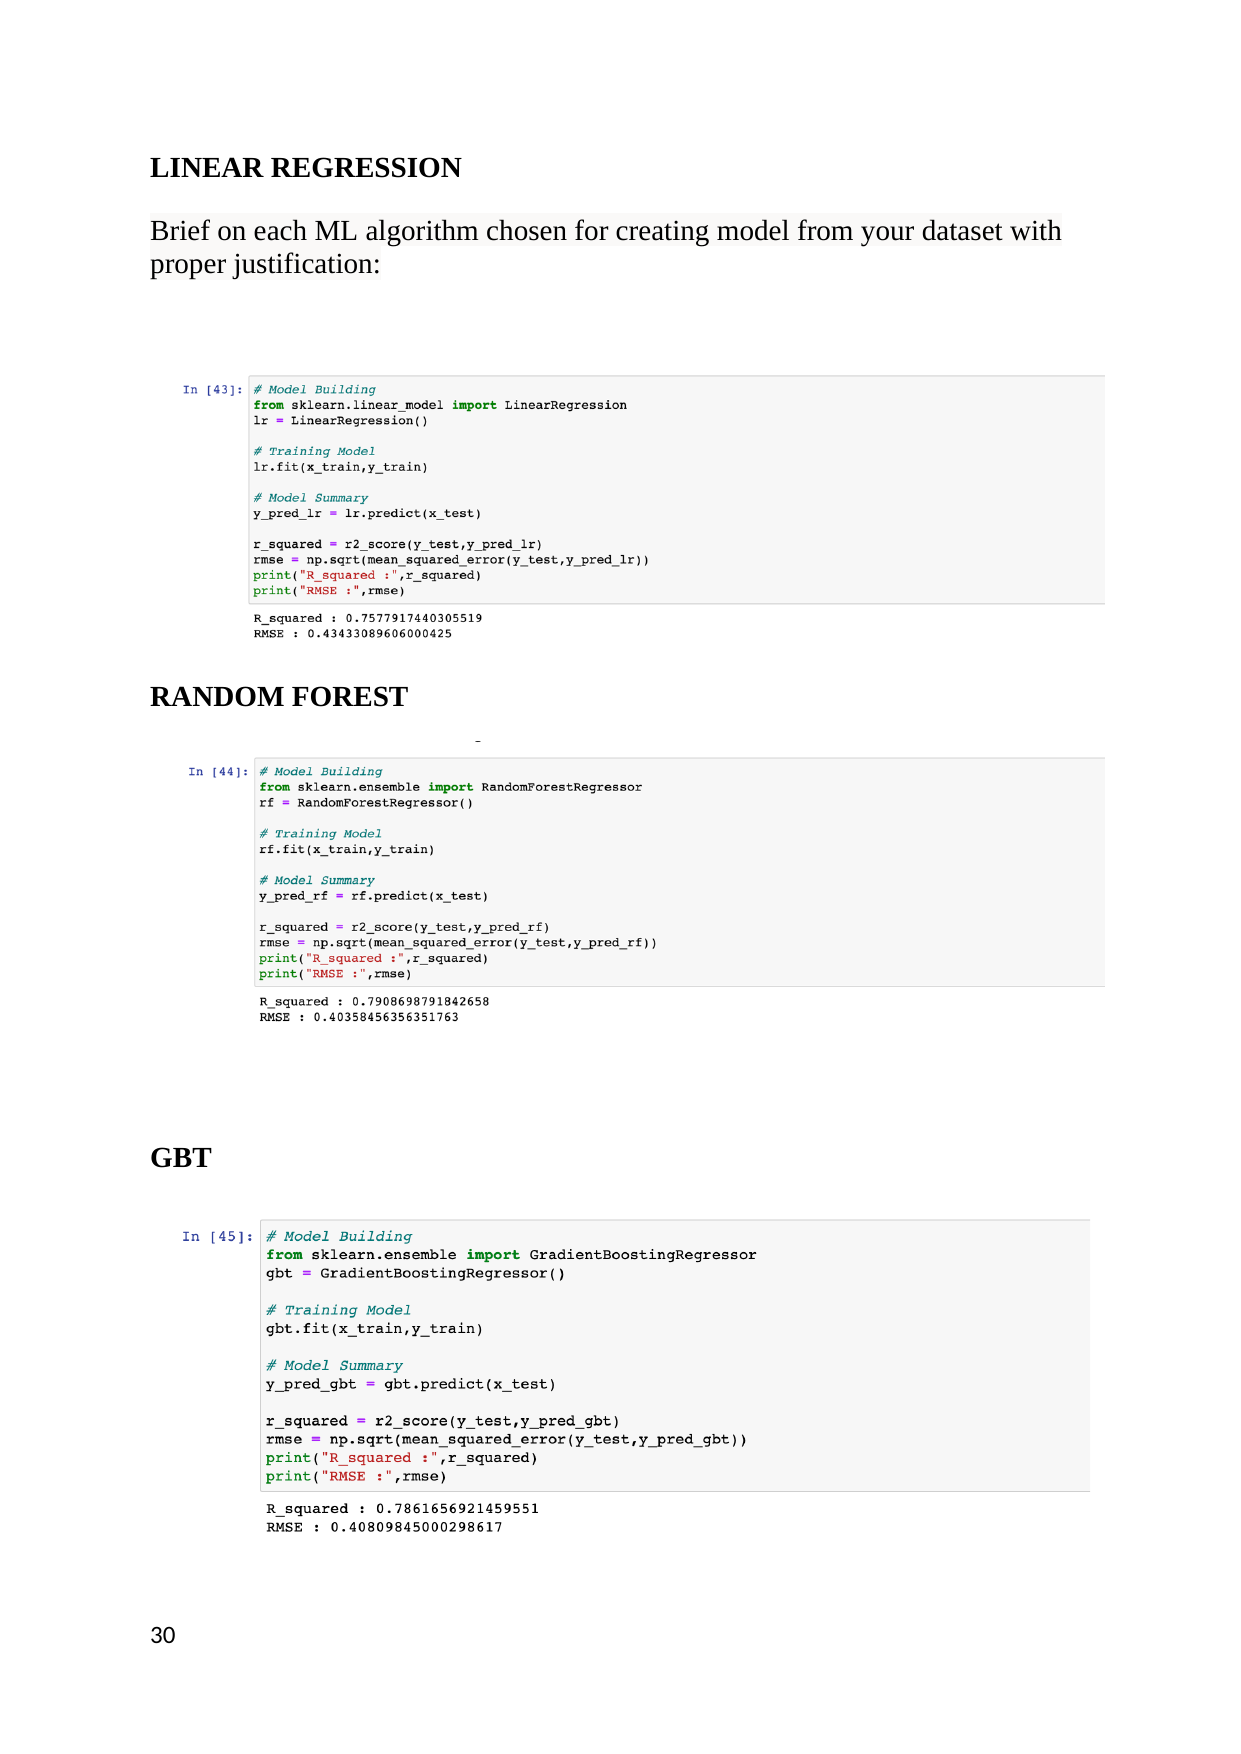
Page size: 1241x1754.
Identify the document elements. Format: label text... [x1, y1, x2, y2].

text GBT [150, 1140, 1090, 1174]
text LINEAR REGRESSION [150, 150, 1090, 183]
text RANDOM FOREST [150, 679, 1090, 712]
picture [164, 366, 1105, 650]
picture [150, 1203, 1091, 1546]
text Brief on each ML algorithm chosen for creating model from your dataset with proper justification: [381, 213, 1090, 280]
picture [164, 741, 1105, 1054]
